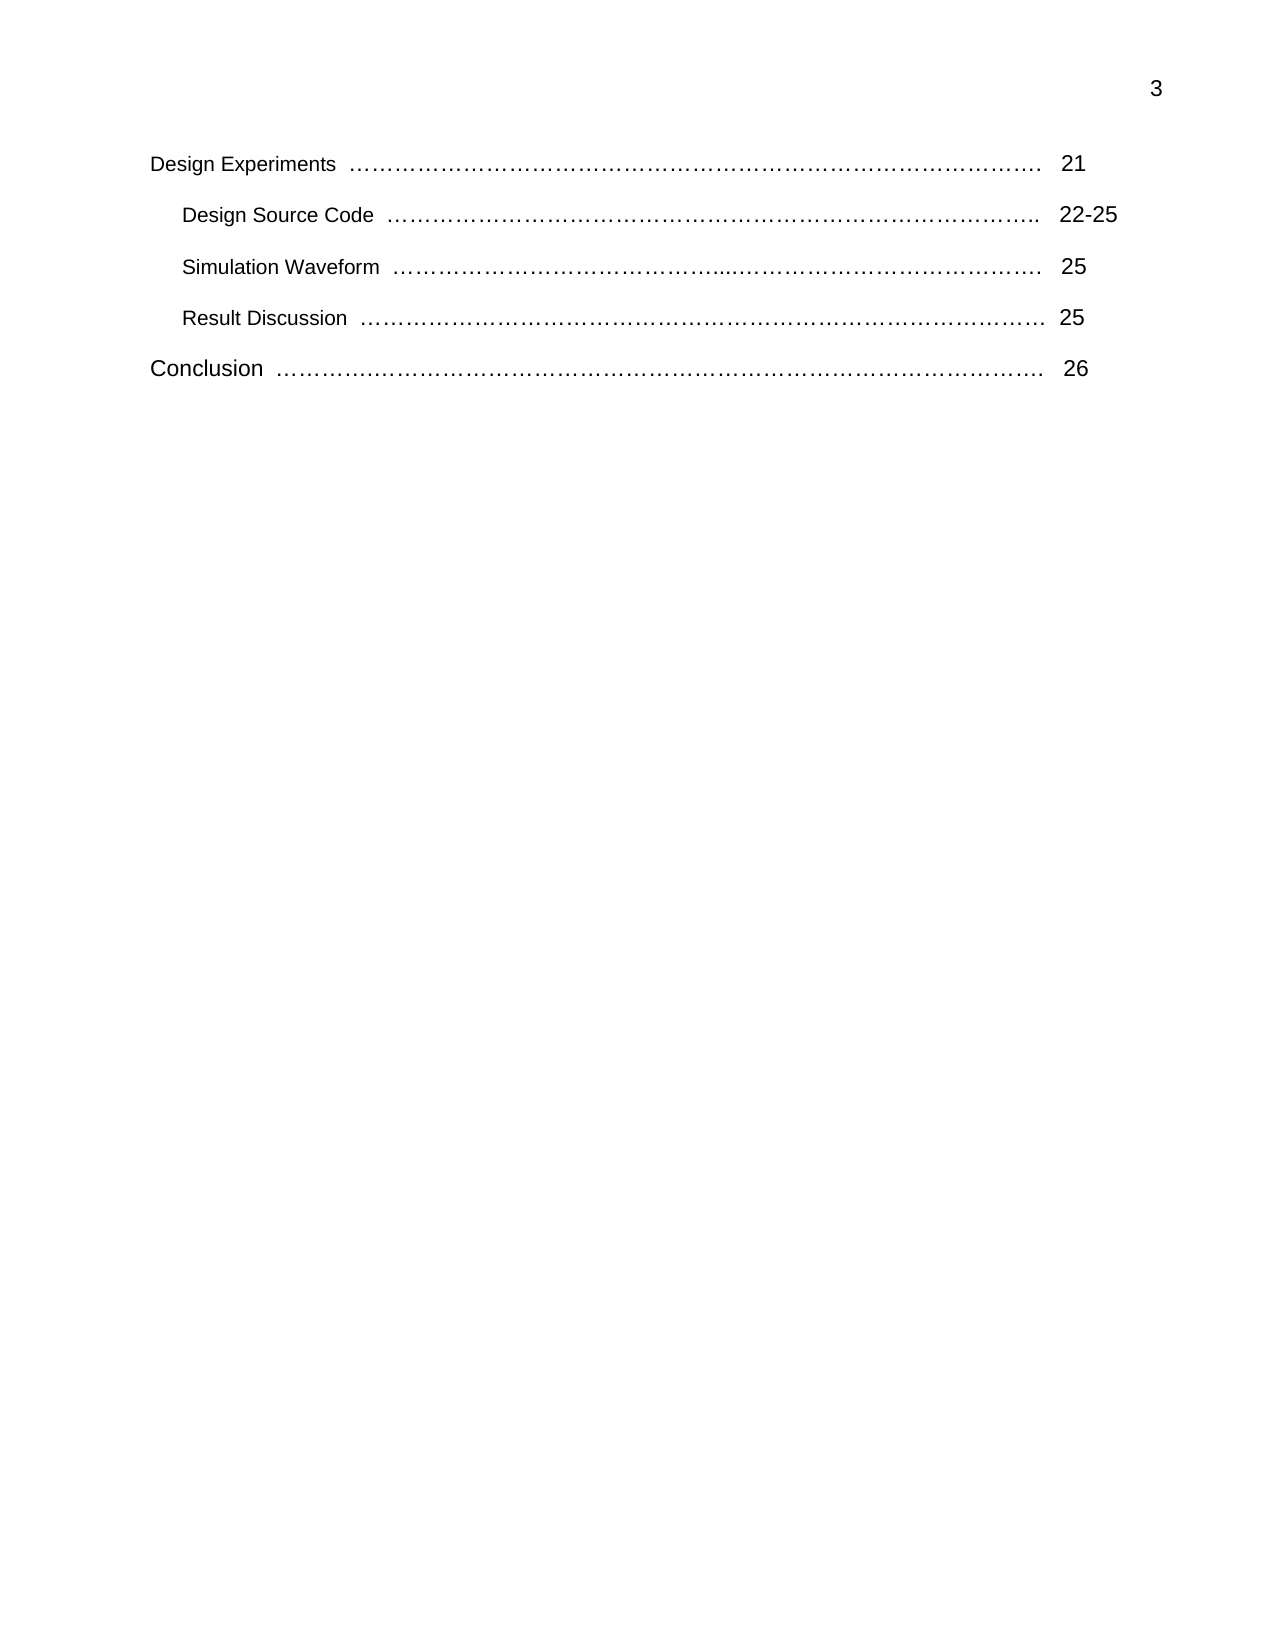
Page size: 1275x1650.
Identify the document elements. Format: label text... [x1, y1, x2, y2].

text Conclusion ………….……………………………………………………………………………. 26 [150, 355, 1162, 382]
text Design Experiments ………………………………………………………………………………. 21 [150, 150, 1162, 176]
text Design Source Code ………………………………………………………………………….. 22-25 [150, 201, 1162, 228]
text Simulation Waveform ……………………………………....…………………………………. 25 [150, 253, 1162, 279]
text Result Discussion ……………………………………………………………………………… 25 [150, 304, 1162, 330]
